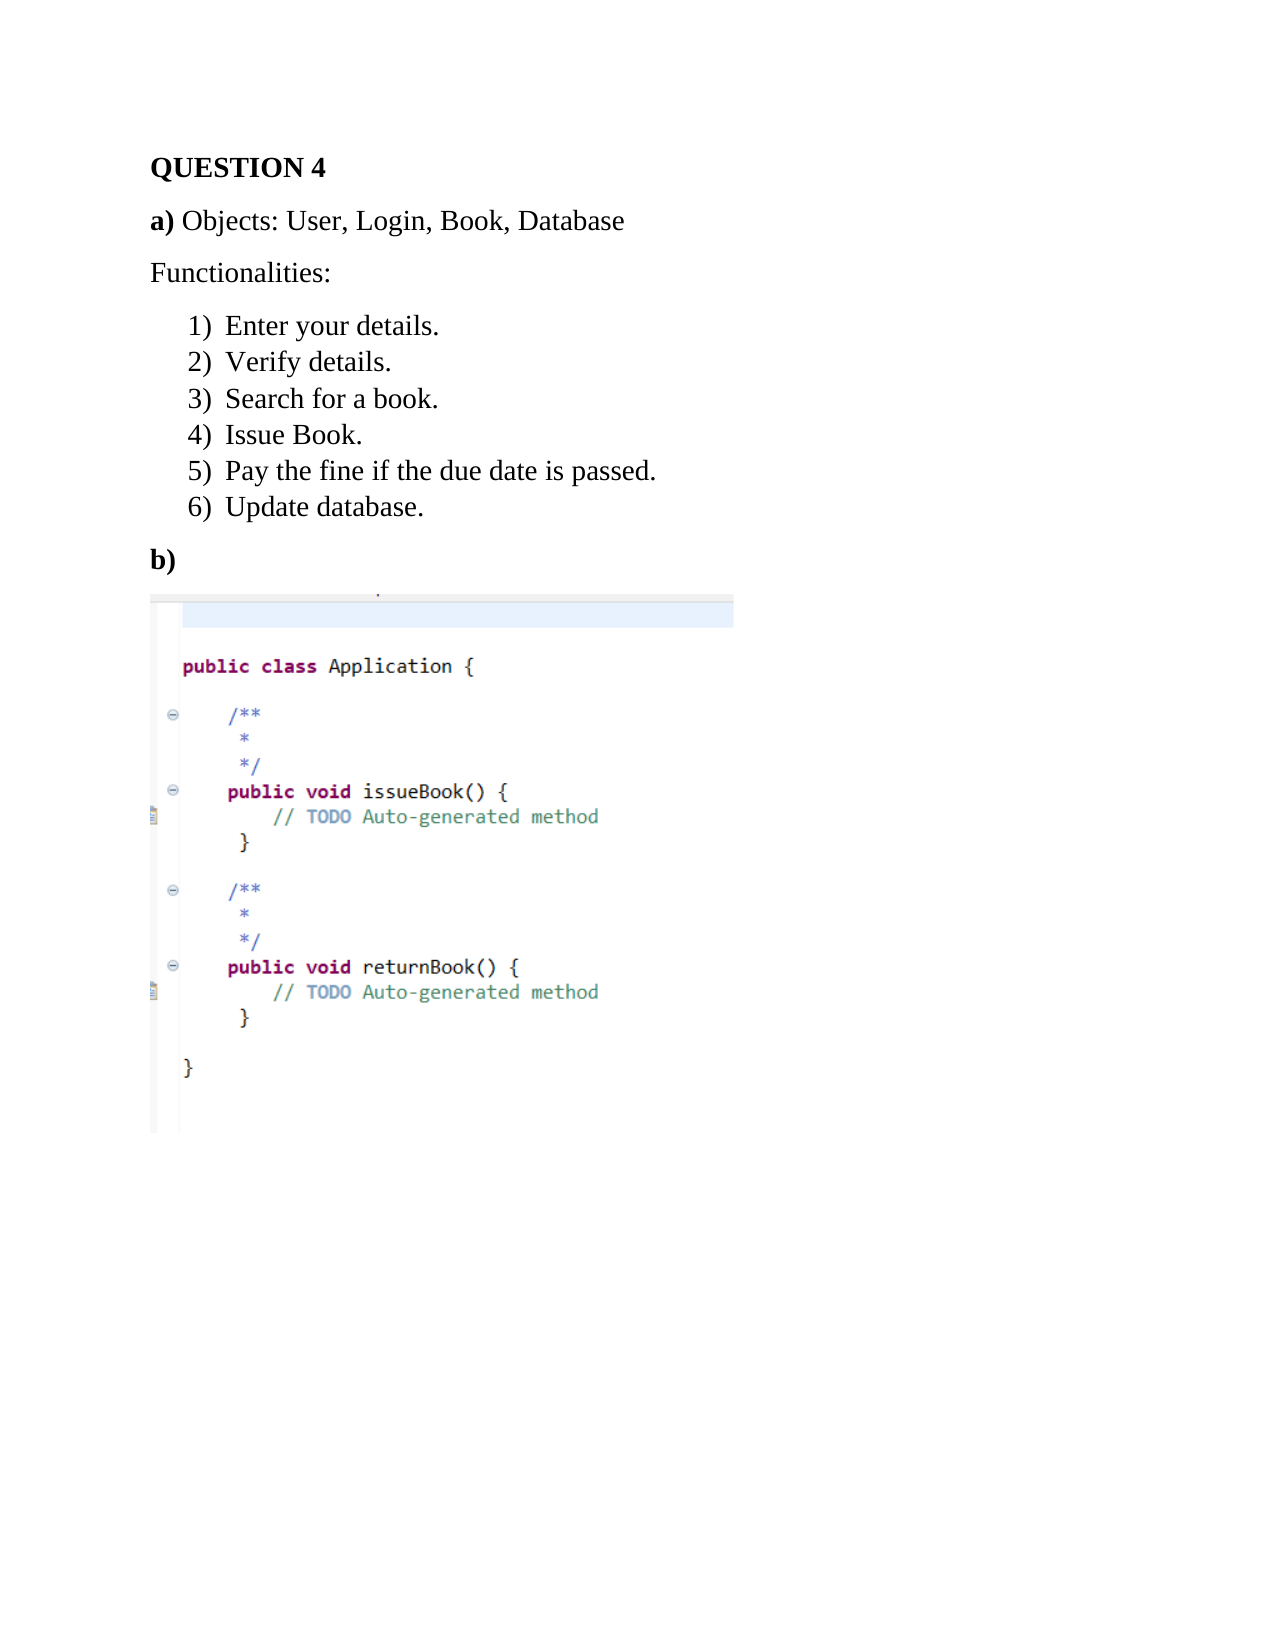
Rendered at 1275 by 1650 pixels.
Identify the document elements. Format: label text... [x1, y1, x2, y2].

text QUESTION 4 [150, 150, 1125, 183]
picture [150, 594, 734, 1133]
list Enter your details. [187, 308, 1125, 342]
text Functionalities: [150, 256, 1125, 289]
list Update database. [187, 489, 1125, 523]
text a) Objects: User, Login, Book, Database [150, 203, 1125, 236]
text b) [150, 542, 1125, 576]
list Verify details. [187, 344, 1125, 378]
list Pay the fine if the due date is passed. [187, 453, 1125, 487]
list Issue Book. [187, 417, 1125, 450]
list Search for a book. [187, 381, 1125, 414]
